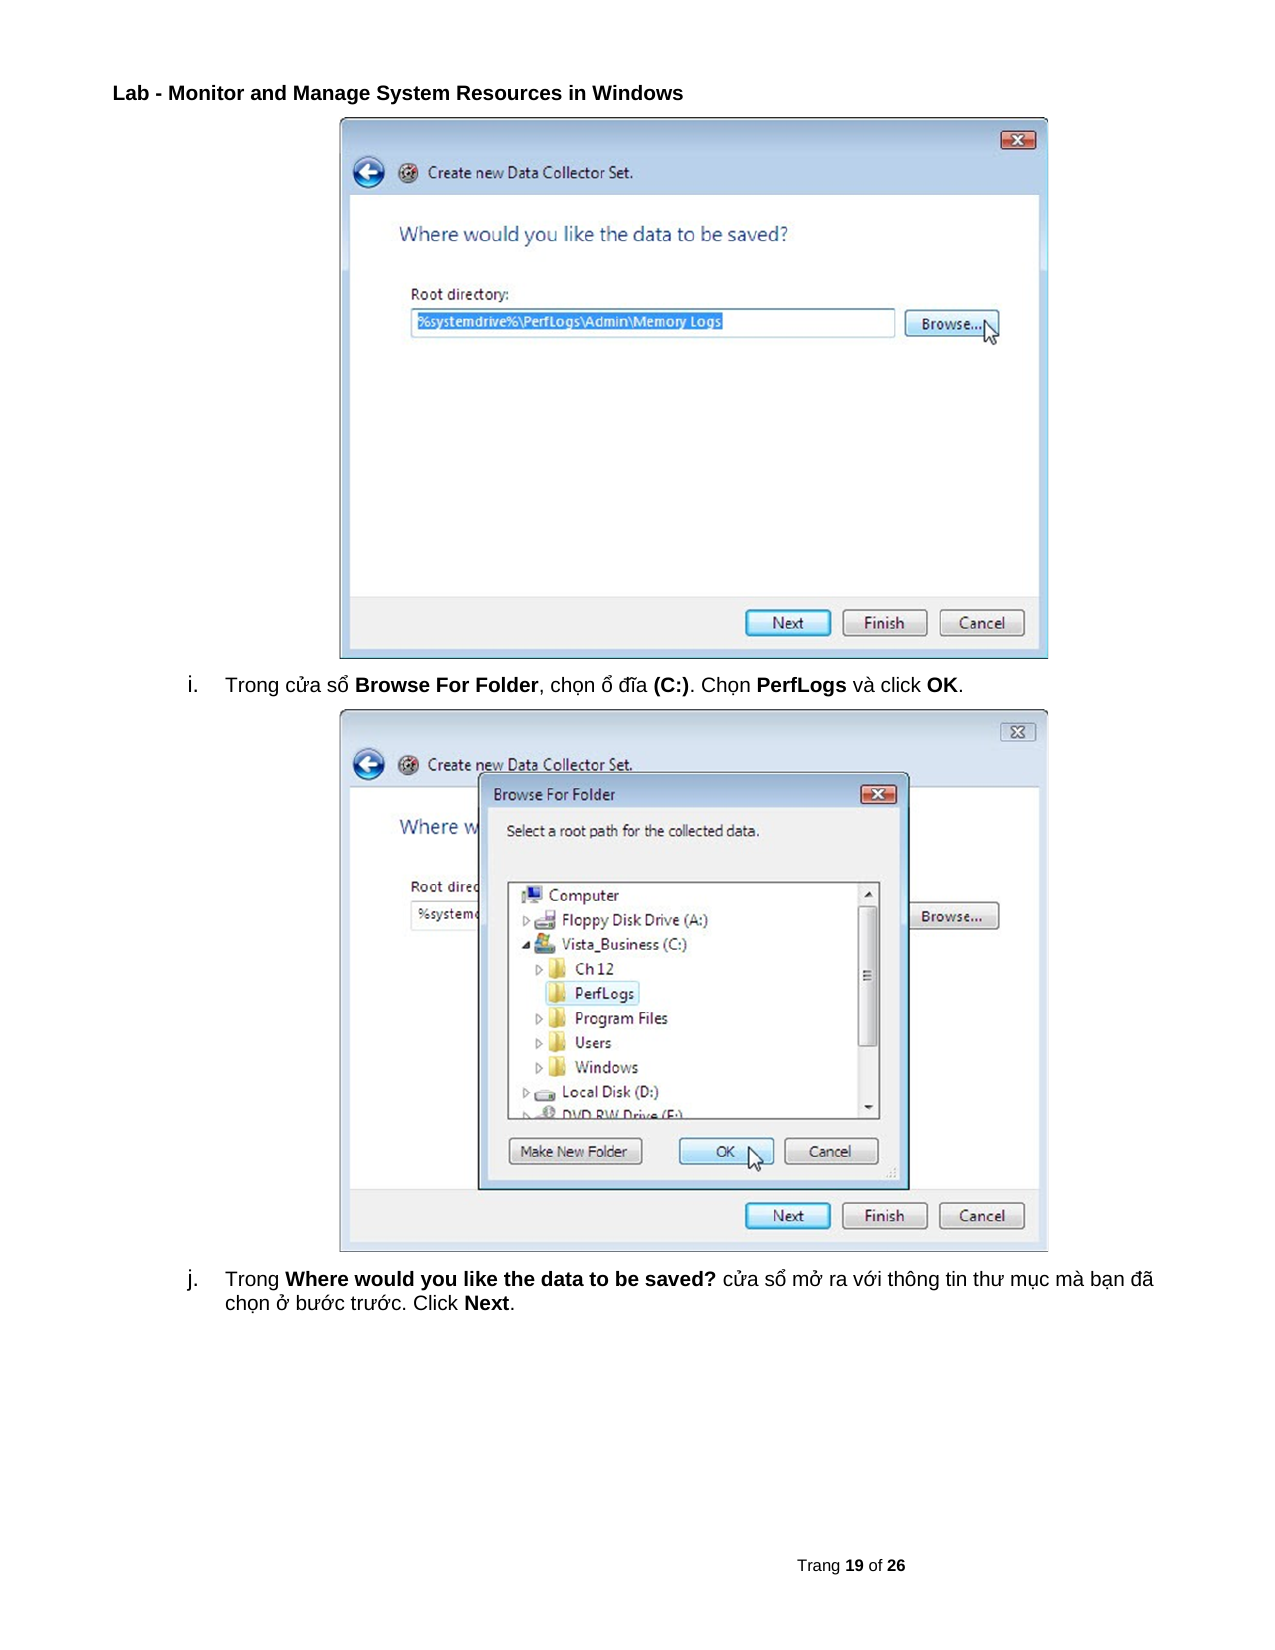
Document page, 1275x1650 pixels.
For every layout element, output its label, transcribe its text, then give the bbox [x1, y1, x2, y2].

list Trong Where would you like the data to be saved? cửa sổ mở ra với thông tin thư mục mà bạn đã chọn ở bước trước. Click Next. [187, 1264, 1162, 1315]
picture [339, 709, 1049, 1252]
list Trong cửa sổ Browse For Folder, chọn ổ đĩa (C:). Chọn PerfLogs và click OK. [187, 671, 1162, 697]
picture [339, 117, 1049, 659]
